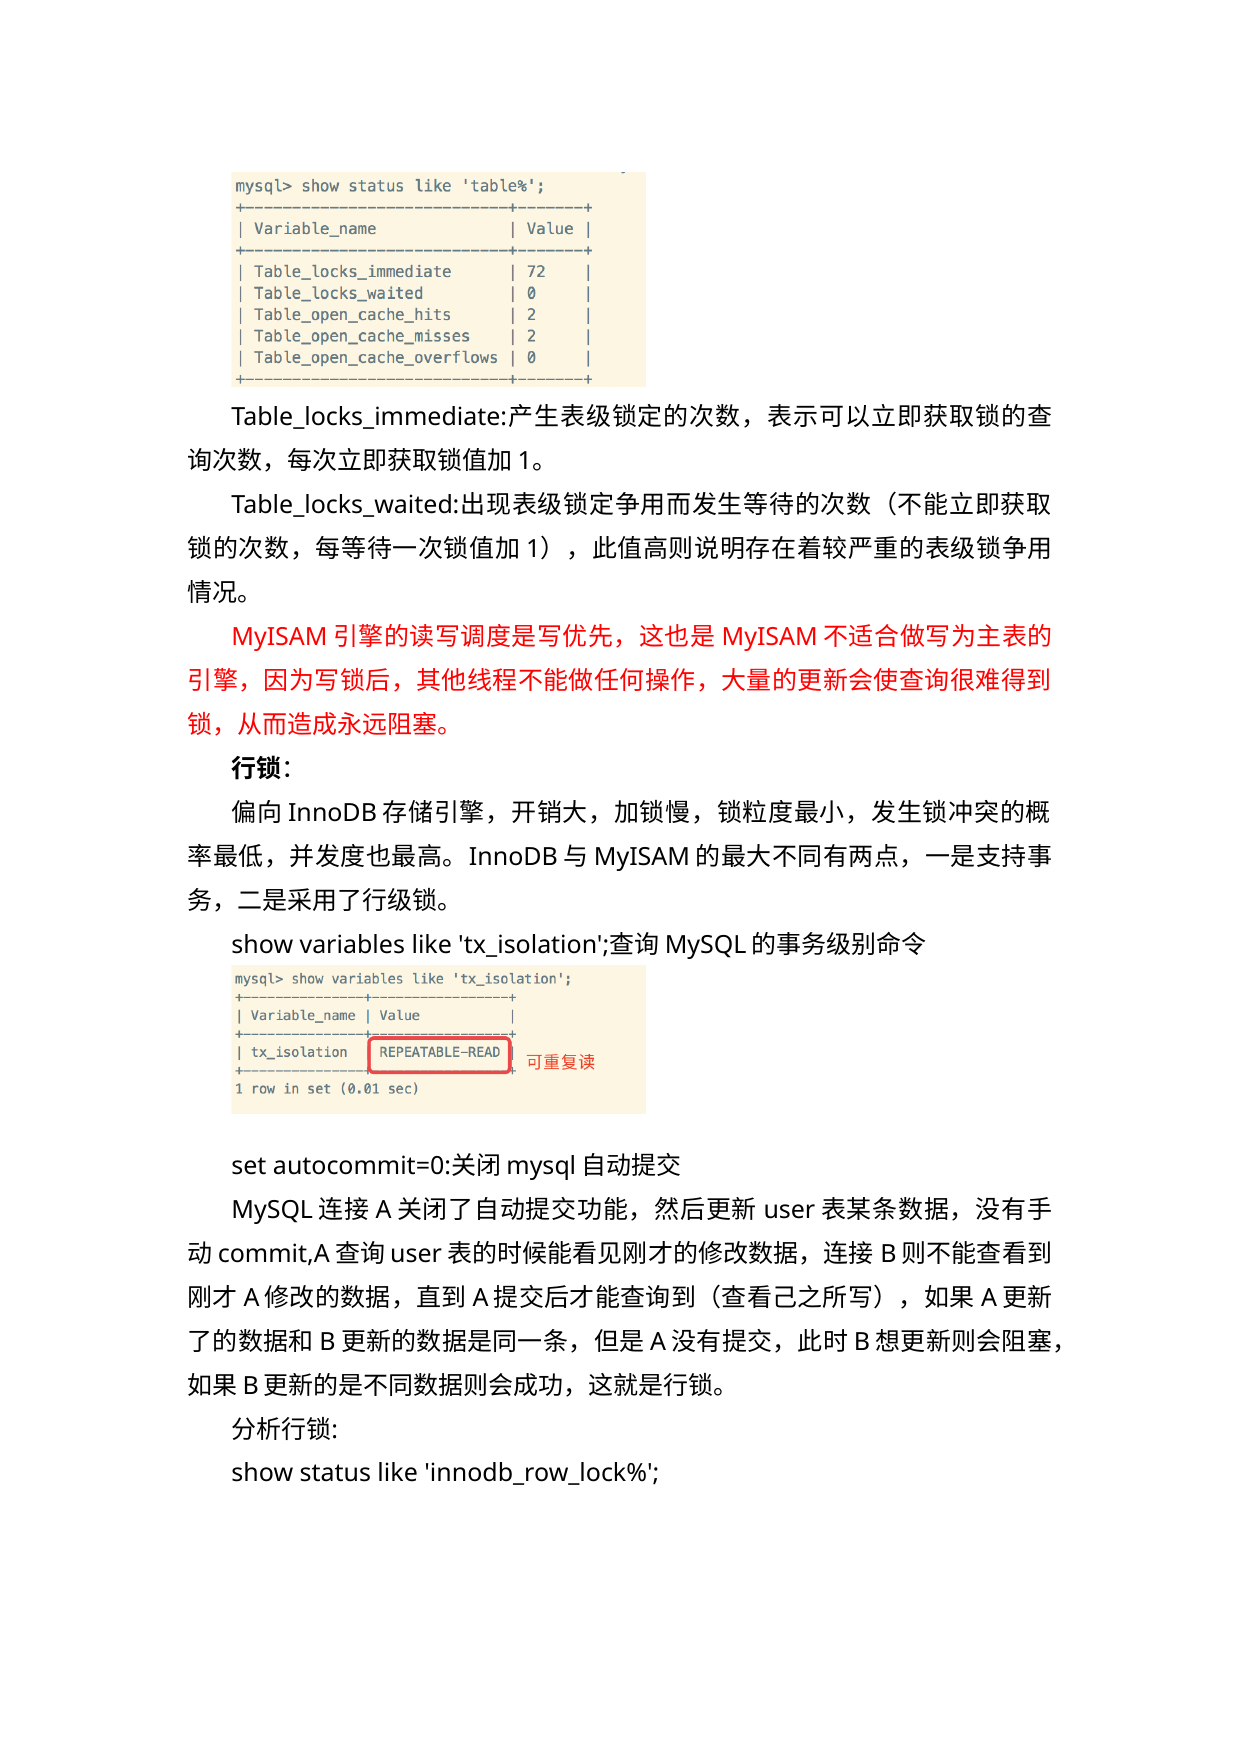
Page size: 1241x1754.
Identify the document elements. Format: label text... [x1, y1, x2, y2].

picture [231, 172, 646, 387]
picture [231, 965, 646, 1114]
text MySQL连接A关闭了自动提交功能，然后更新user表某条数据，没有手动commit,A查询user表的时候能看见刚才的修改数据，连接B则不能查看到刚才A修改的数据，直到A提交后才能查询到（查看己之所写），如果A更新了的数据和B更新的数据是同一条，但是A没有提交，此时B想更新则会阻塞，如果B更新的是不同数据则会成功，这就是行锁。 [187, 1185, 1053, 1406]
text MyISAM引擎的读写调度是写优先，这也是MyISAM不适合做写为主表的引擎，因为写锁后，其他线程不能做任何操作，大量的更新会使查询很难得到锁，从而造成永远阻塞。 [187, 613, 1053, 745]
text 分析行锁: [187, 1406, 1053, 1450]
text show variables like 'tx_isolation';查询MySQL的事务级别命令 [187, 921, 1053, 965]
text 行锁： [187, 745, 1053, 789]
text show status like 'innodb_row_lock%'; [187, 1450, 1053, 1494]
text 偏向InnoDB存储引擎，开销大，加锁慢，锁粒度最小，发生锁冲突的概率最低，并发度也最高。InnoDB与MyISAM的最大不同有两点，一是支持事务，二是采用了行级锁。 [187, 789, 1053, 921]
text set autocommit=0:关闭mysql自动提交 [187, 1141, 1053, 1185]
text Table_locks_waited:出现表级锁定争用而发生等待的次数（不能立即获取锁的次数，每等待一次锁值加1），此值高则说明存在着较严重的表级锁争用情况。 [187, 480, 1053, 613]
text Table_locks_immediate:产生表级锁定的次数，表示可以立即获取锁的查询次数，每次立即获取锁值加1。 [187, 392, 1053, 480]
